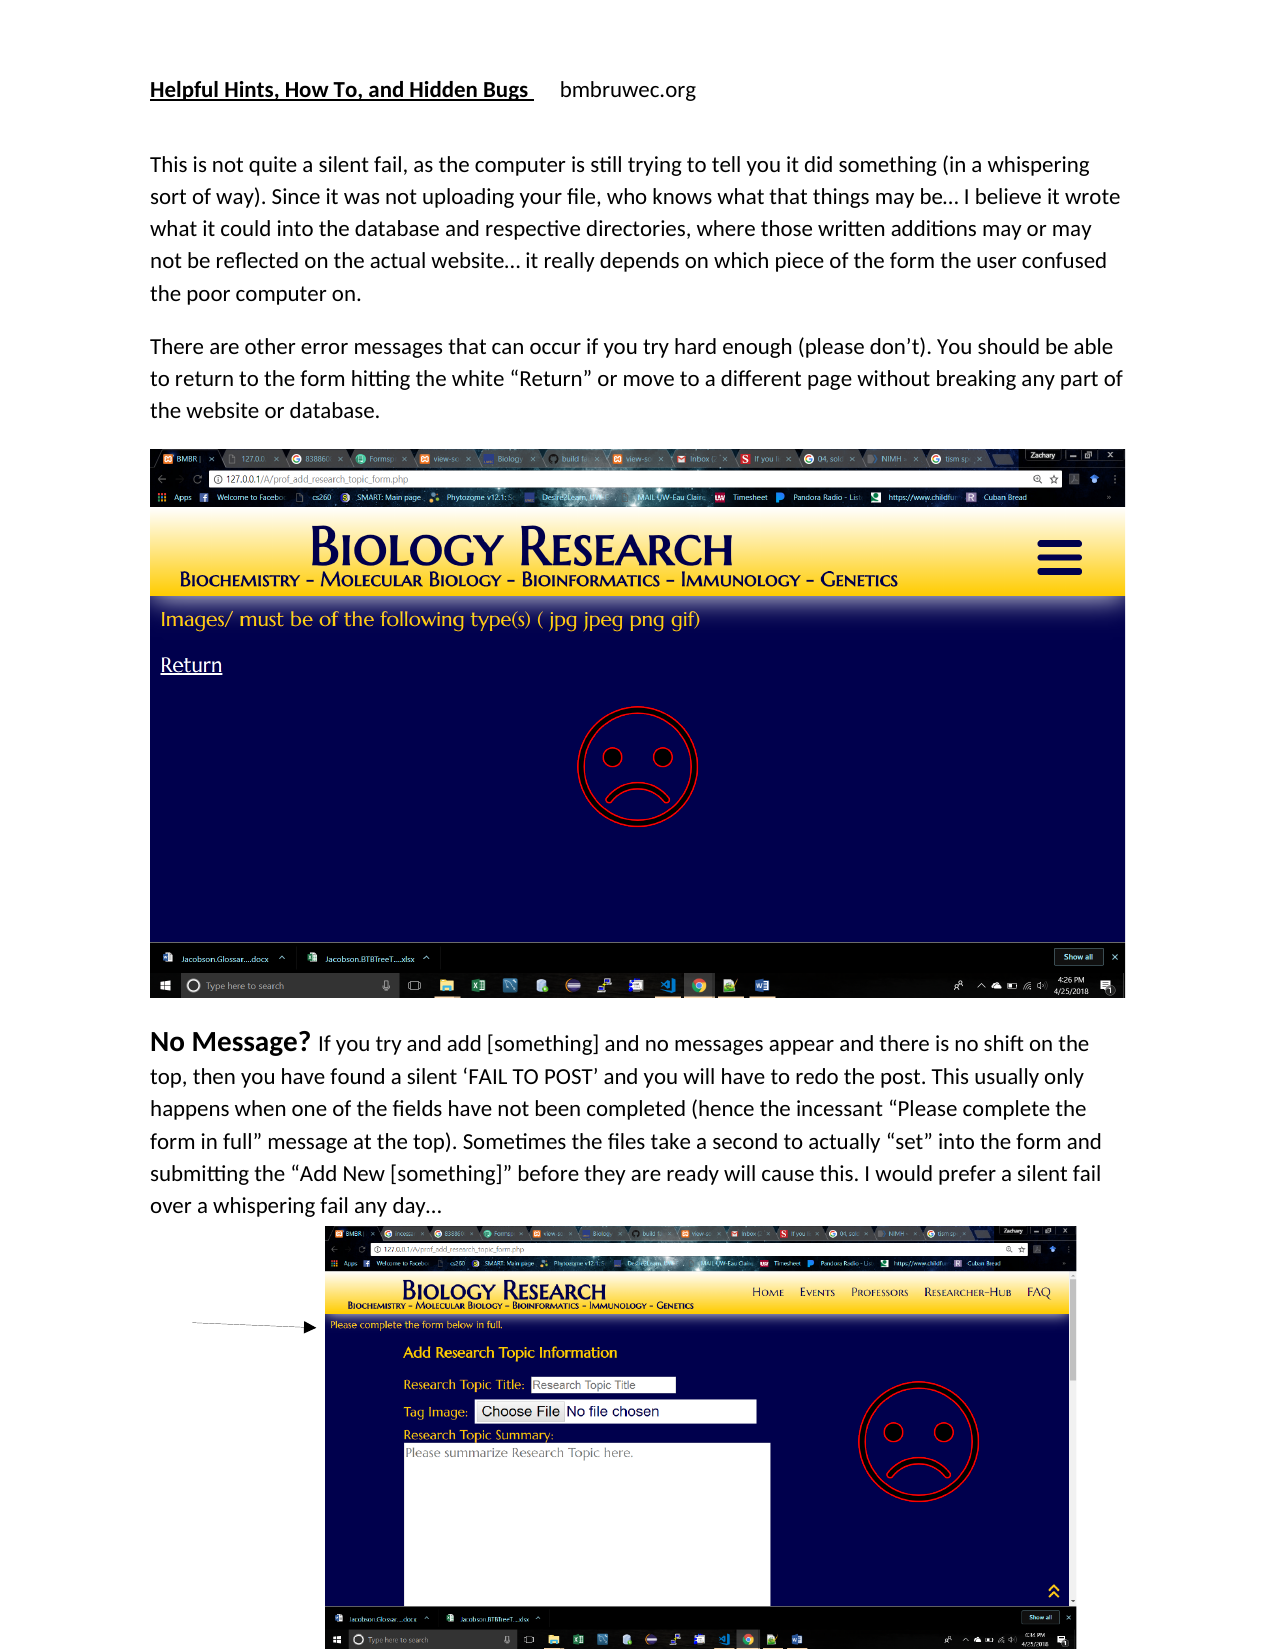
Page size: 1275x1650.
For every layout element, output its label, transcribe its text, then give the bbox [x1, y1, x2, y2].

text This is not quite a silent fail, as the computer is still trying to tell you it did something (in a whispering sort of way). Since it was not uploading your file, who knows what that things may be… I believe it wrote what it could into the database and respective directories, where those written additions may or may not be reflected on the actual website… it really depends on which piece of the form the user confused the poor computer on. [150, 150, 1125, 307]
picture [150, 449, 1125, 998]
text There are other error messages that can occur if you try hard enough (please don’t). You should be able to return to the form hitting the white “Return” or move to a different page without breaking any part of the website or database. [150, 332, 1125, 424]
text No Message? If you try and add [something] and no messages appear and there is no shift on the top, then you have found a silent ‘FAIL TO POST’ and you will have to redo the post. This usually only happens when one of the fields have not been completed (hence the incessant “Please complete the form in full” message at the top). Sometimes the files take a second to actually “set” into the form and submitting the “Add New [something]” before they are ready will cause this. I would prefer a silent fail over a whispering fail any day… [150, 1023, 1125, 1219]
picture [325, 1226, 1077, 1649]
